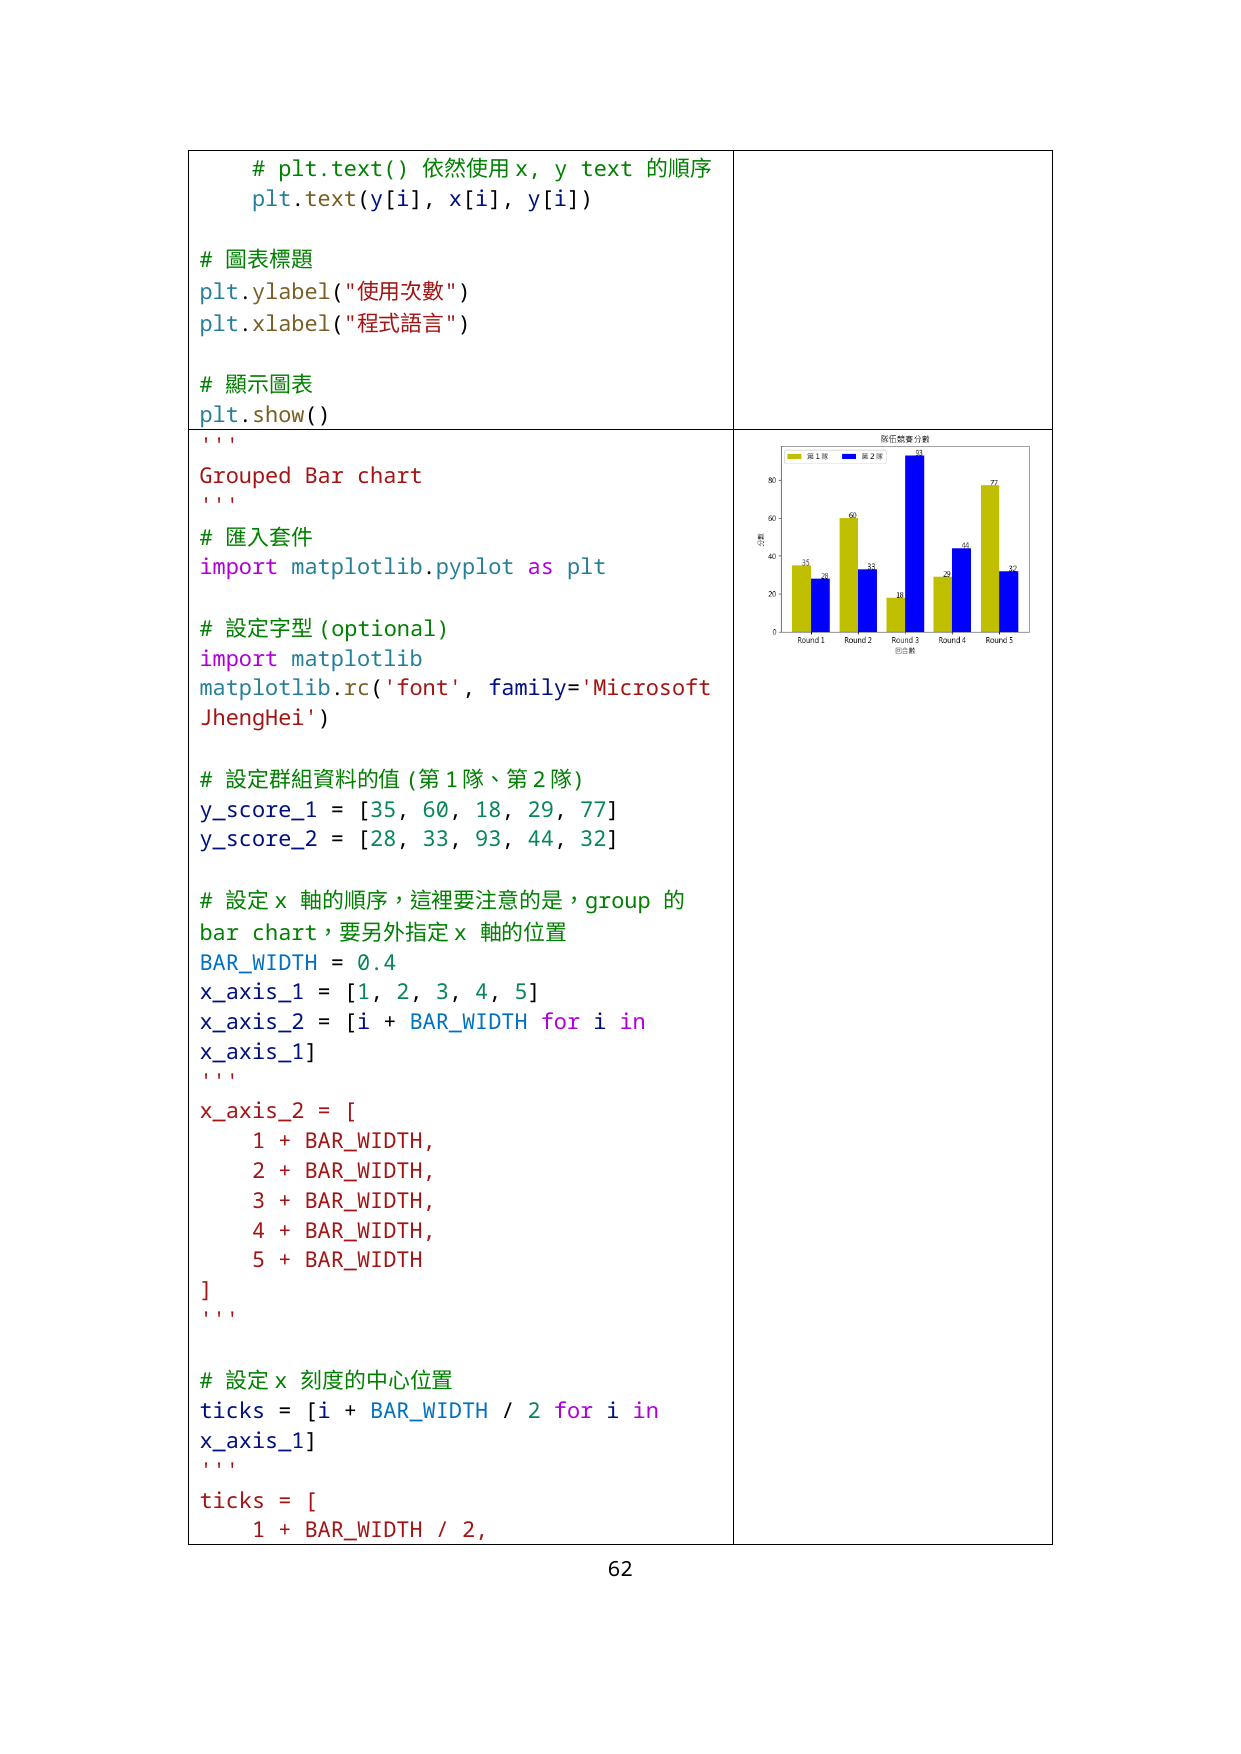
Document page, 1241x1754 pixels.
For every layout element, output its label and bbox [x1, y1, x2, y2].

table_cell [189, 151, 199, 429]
table_cell [734, 430, 1052, 1544]
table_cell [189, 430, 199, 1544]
table_cell [734, 151, 1052, 429]
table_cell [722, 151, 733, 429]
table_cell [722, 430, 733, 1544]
picture [752, 430, 1034, 660]
